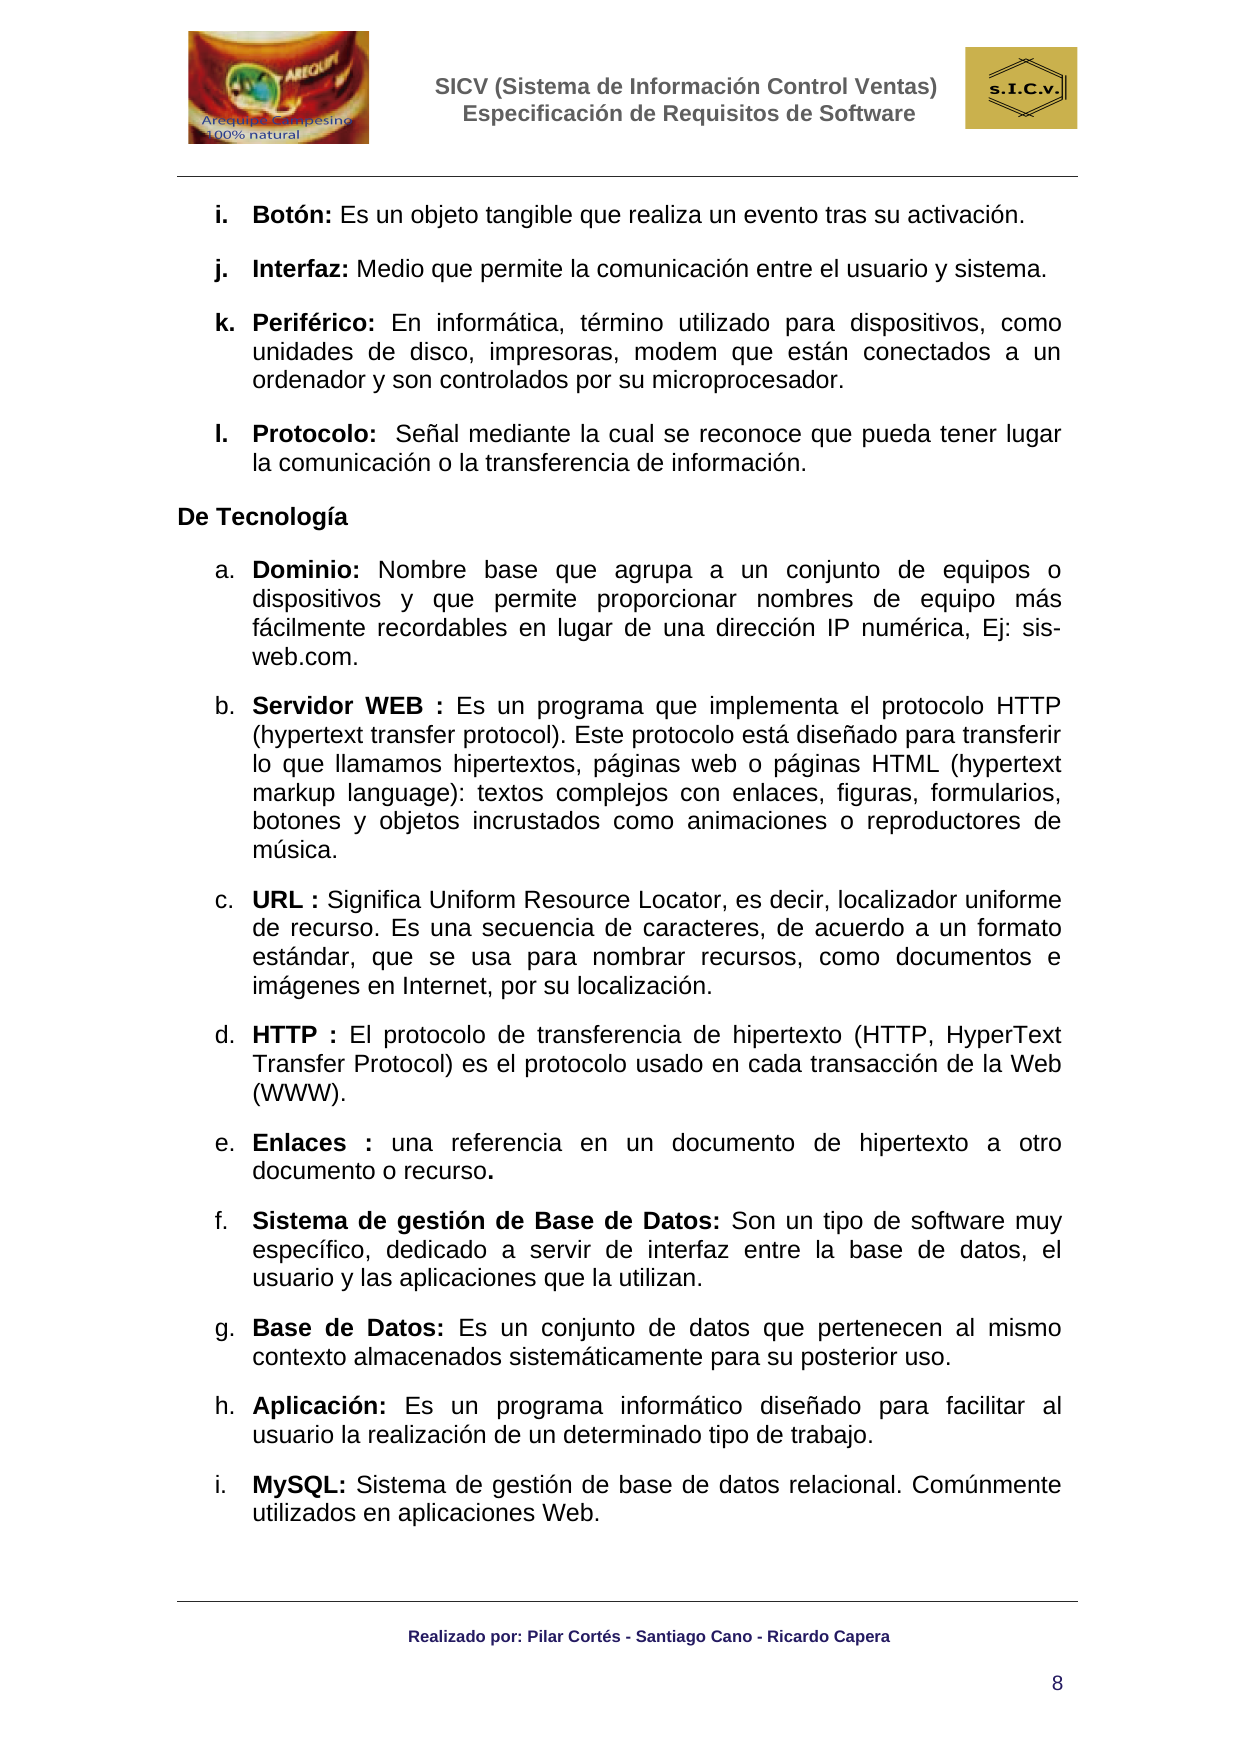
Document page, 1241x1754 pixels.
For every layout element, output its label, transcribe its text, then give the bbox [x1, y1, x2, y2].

picture [965, 47, 1078, 129]
list Sistema de gestión de Base de Datos: Son un tipo de software muy específico, dedicado a servir de interfaz entre la base de datos, el usuario y las aplicaciones que la utilizan. [214, 1206, 1063, 1292]
list Protocolo: Señal mediante la cual se reconoce que pueda tener lugar la comunicación o la transferencia de información. [214, 419, 1063, 477]
list Aplicación: Es un programa informático diseñado para facilitar al usuario la realización de un determinado tipo de trabajo. [214, 1391, 1063, 1449]
list HTTP : El protocolo de transferencia de hipertexto (HTTP, HyperText Transfer Protocol) es el protocolo usado en cada transacción de la Web (WWW). [214, 1021, 1063, 1107]
picture [188, 31, 370, 144]
list Interfaz: Medio que permite la comunicación entre el usuario y sistema. [214, 254, 1063, 283]
text De Tecnología [177, 502, 1063, 531]
list URL : Significa Uniform Resource Locator, es decir, localizador uniforme de recurso. Es una secuencia de caracteres, de acuerdo a un formato estándar, que se usa para nombrar recursos, como documentos e imágenes en Internet, por su localización. [214, 885, 1063, 1000]
list Enlaces : una referencia en un documento de hipertexto a otro documento o recurso. [214, 1128, 1063, 1185]
list MySQL: Sistema de gestión de base de datos relacional. Comúnmente utilizados en aplicaciones Web. [214, 1470, 1063, 1527]
list Botón: Es un objeto tangible que realiza un evento tras su activación. [214, 201, 1063, 229]
list Dominio: Nombre base que agrupa a un conjunto de equipos o dispositivos y que permite proporcionar nombres de equipo más fácilmente recordables en lugar de una dirección IP numérica, Ej: sis-web.com. [214, 556, 1063, 671]
list Servidor WEB : Es un programa que implementa el protocolo HTTP (hypertext transfer protocol). Este protocolo está diseñado para transferir lo que llamamos hipertextos, páginas web o páginas HTML (hypertext markup language): textos complejos con enlaces, figuras, formularios, botones y objetos incrustados como animaciones o reproductores de música. [214, 691, 1063, 864]
list Periférico: En informática, término utilizado para dispositivos, como unidades de disco, impresoras, modem que están conectados a un ordenador y son controlados por su microprocesador. [214, 308, 1063, 394]
list Base de Datos: Es un conjunto de datos que pertenecen al mismo contexto almacenados sistemáticamente para su posterior uso. [214, 1313, 1063, 1371]
